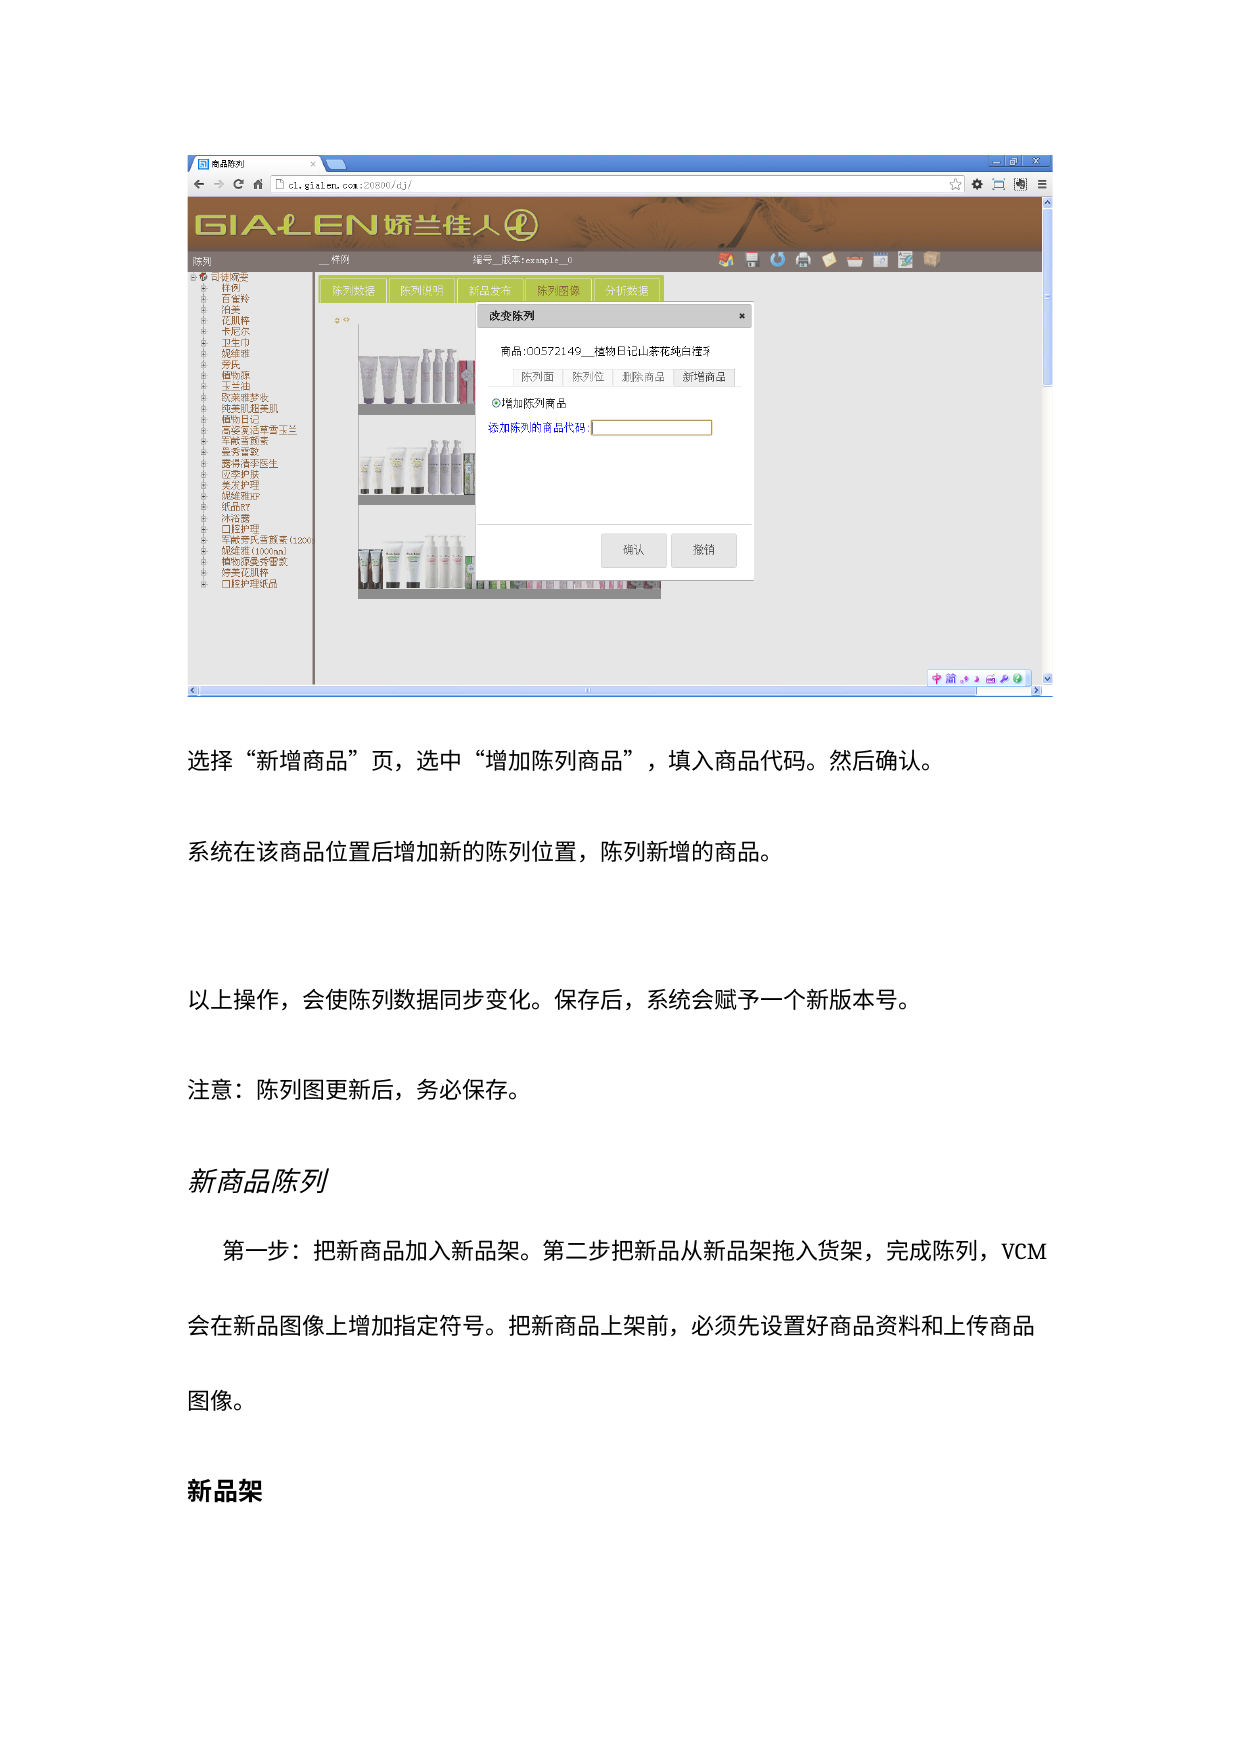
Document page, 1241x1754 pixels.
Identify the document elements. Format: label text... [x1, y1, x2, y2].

text 系统在该商品位置后增加新的陈列位置，陈列新增的商品。 [187, 818, 1053, 883]
picture [187, 155, 1053, 697]
subtitle 新商品陈列 [187, 1147, 1053, 1212]
text 以上操作，会使陈列数据同步变化。保存后，系统会赋予一个新版本号。 [187, 966, 1053, 1031]
text 第一步：把新商品加入新品架。第二步把新品从新品架拖入货架，完成陈列，VCM会在新品图像上增加指定符号。把新商品上架前，必须先设置好商品资料和上传商品图像。 [187, 1217, 1053, 1432]
text 注意：陈列图更新后，务必保存。 [187, 1057, 1053, 1122]
text 选择“新增商品”页，选中“增加陈列商品”，填入商品代码。然后确认。 [187, 727, 1053, 792]
subtitle 新品架 [187, 1457, 1053, 1522]
